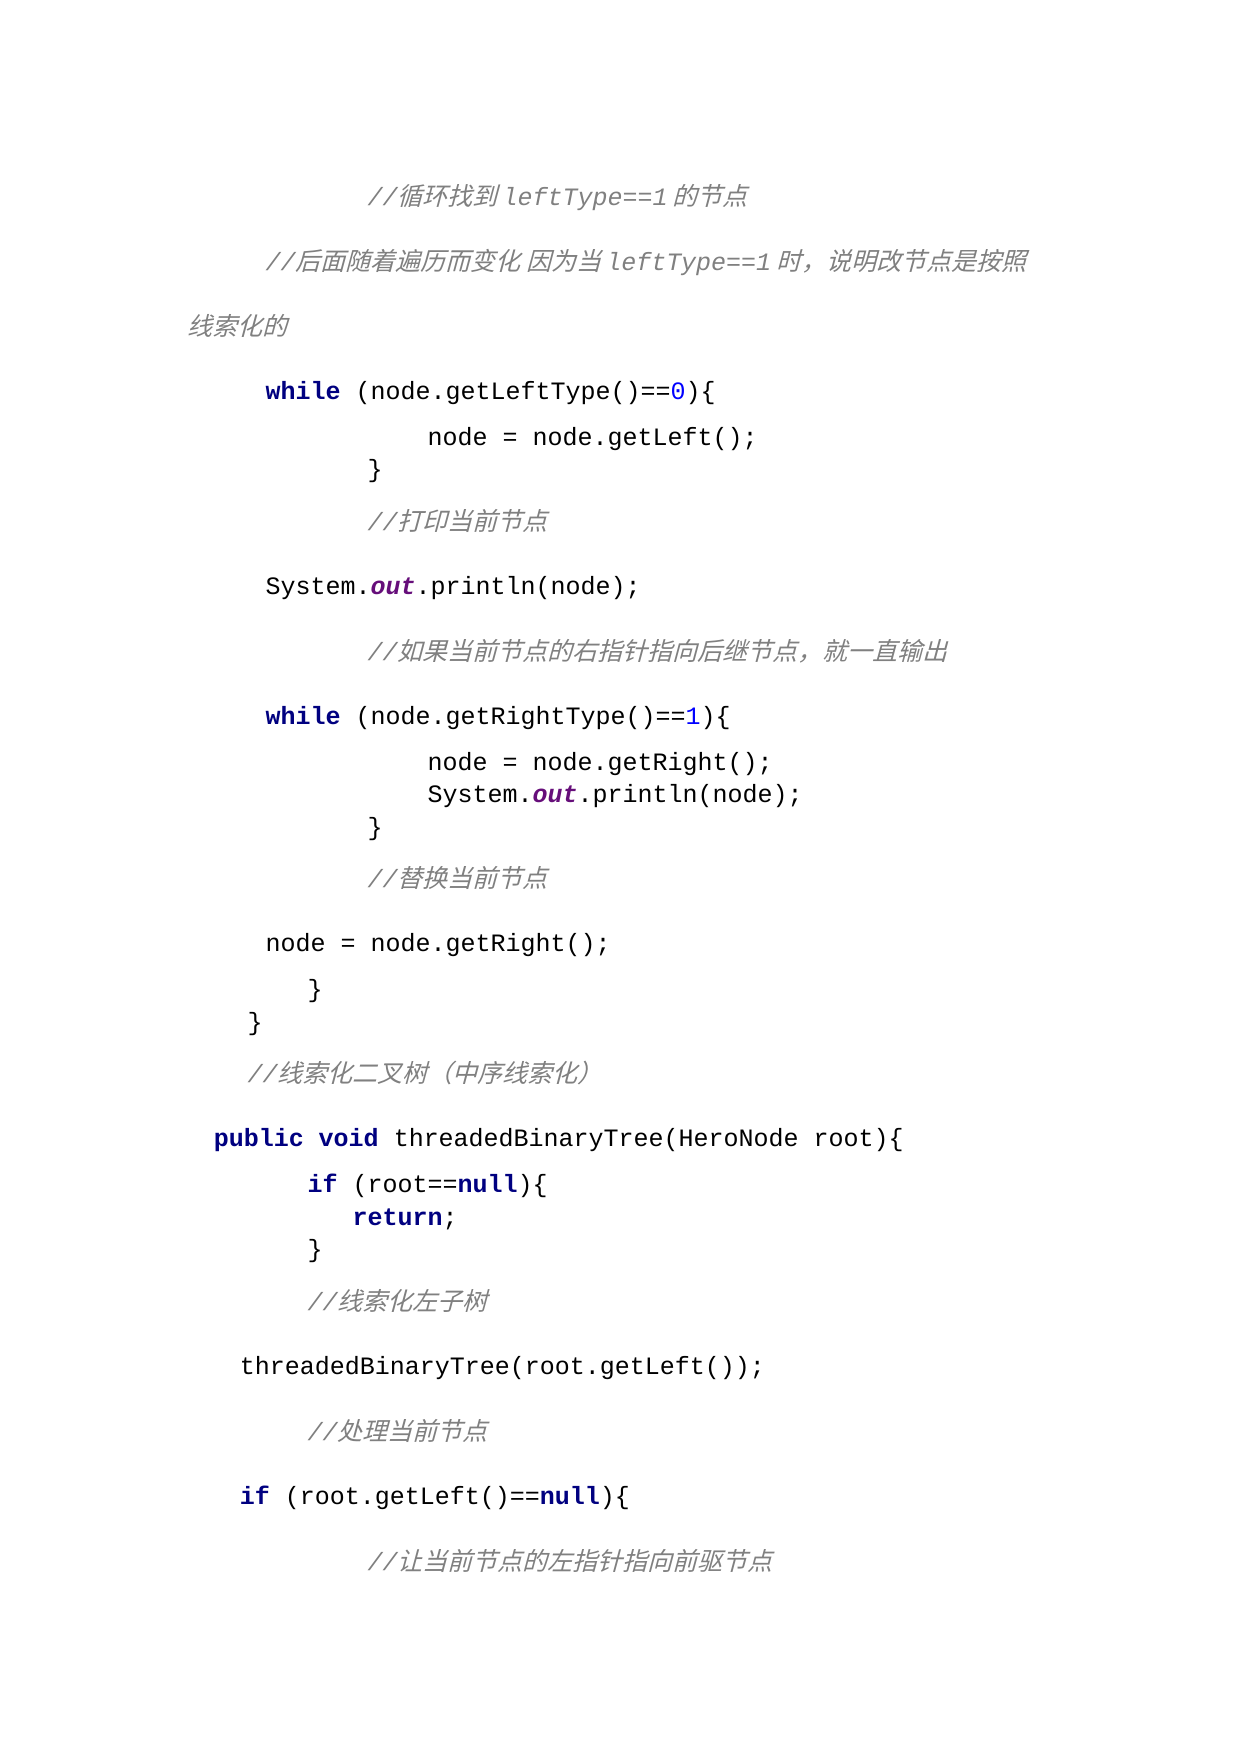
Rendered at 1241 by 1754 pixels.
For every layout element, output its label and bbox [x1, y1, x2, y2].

text [187, 162, 1053, 1592]
